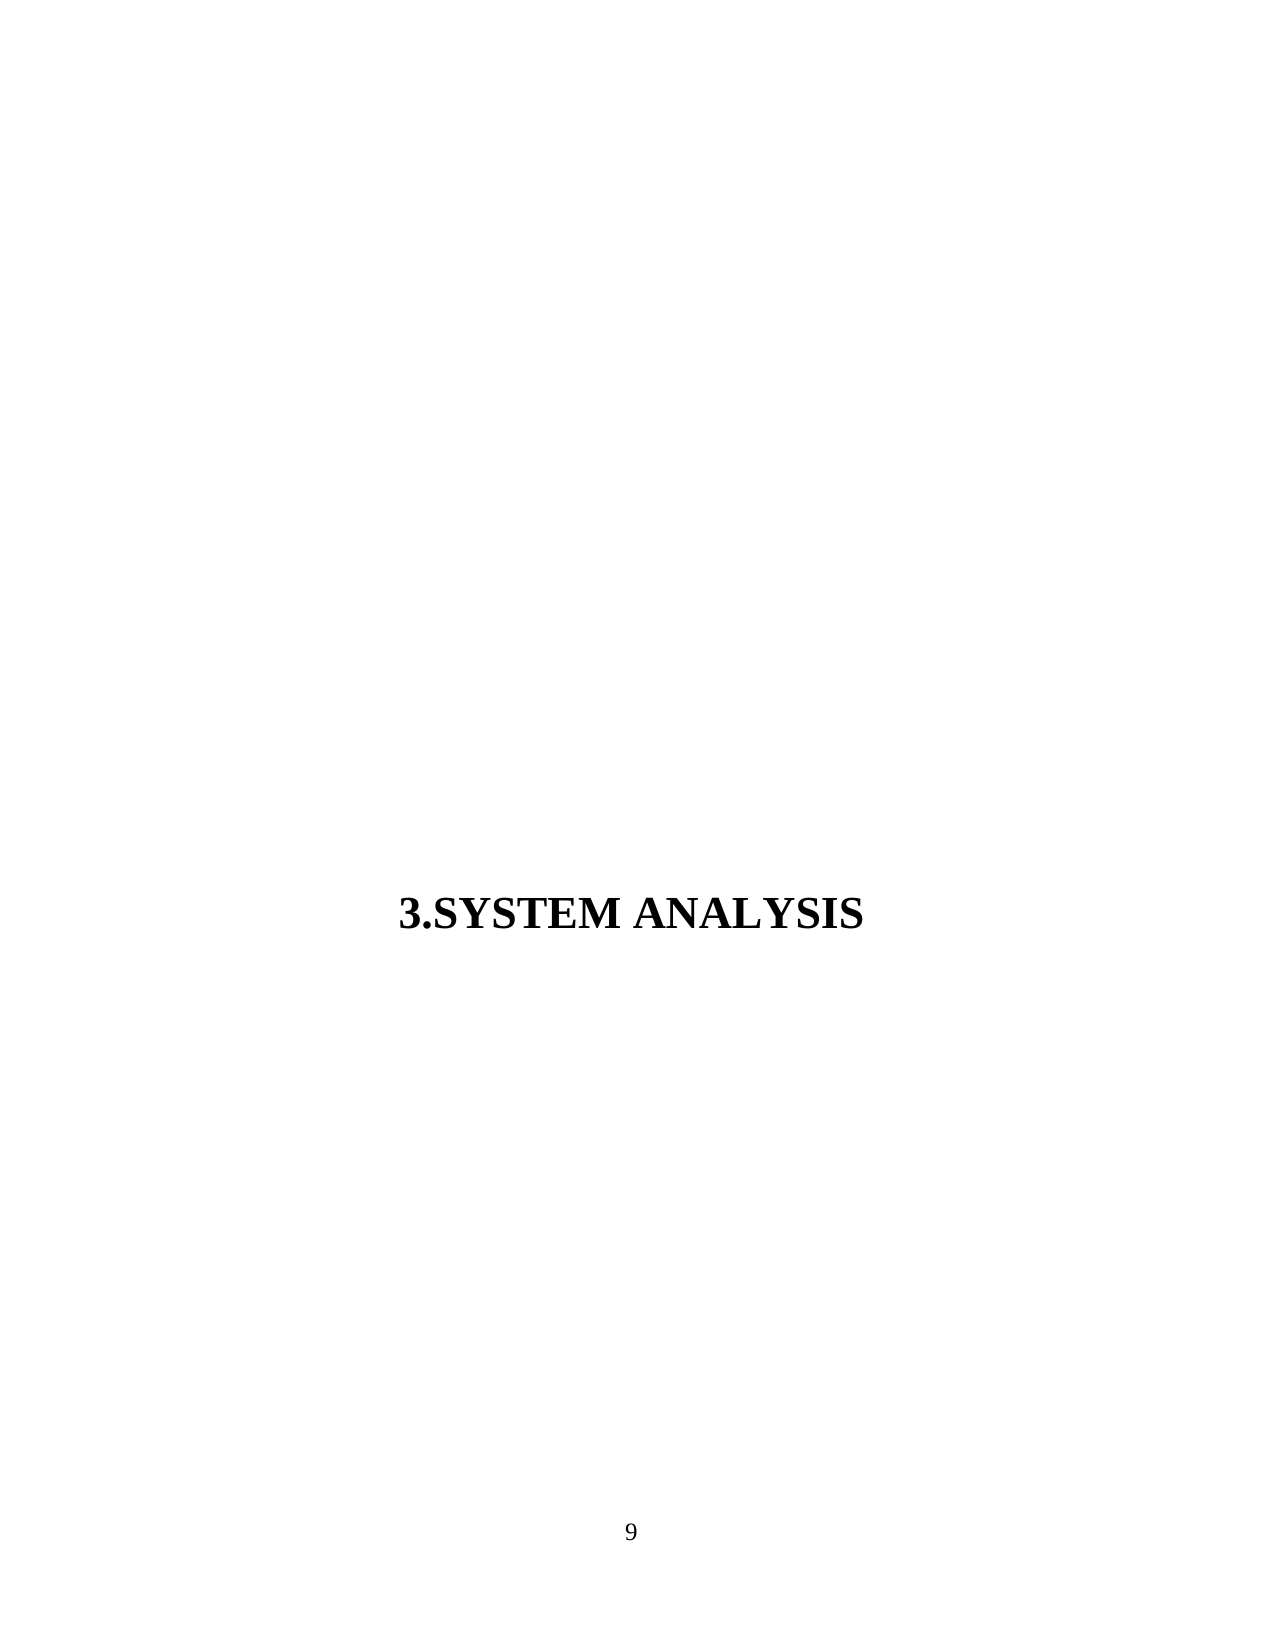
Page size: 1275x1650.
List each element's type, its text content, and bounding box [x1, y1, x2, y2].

text 3.SYSTEM ANALYSIS [125, 886, 1137, 939]
